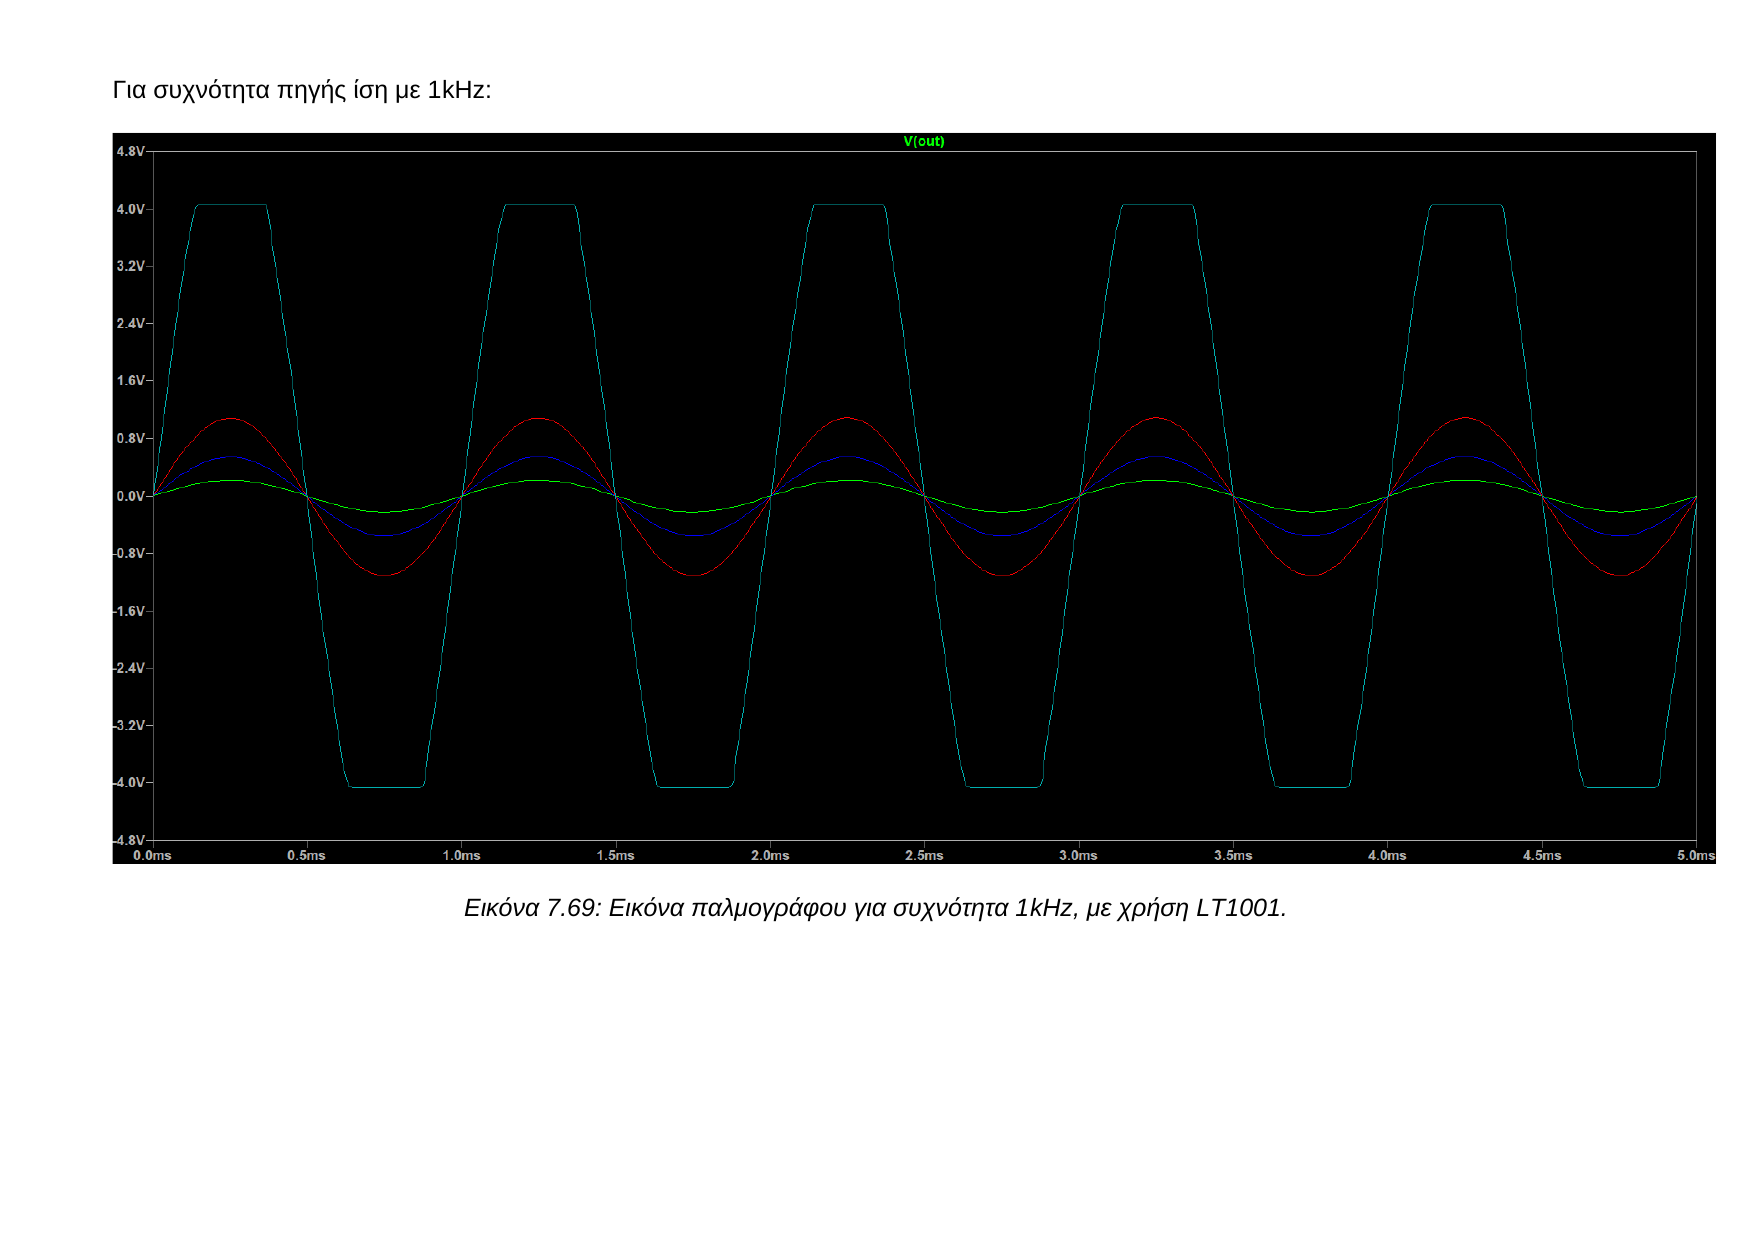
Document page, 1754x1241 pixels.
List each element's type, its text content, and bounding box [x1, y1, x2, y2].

text Εικόνα 7.69: Εικόνα παλμογράφου για συχνότητα 1kHz, με χρήση LT1001. [75, 892, 1679, 921]
picture [112, 132, 1717, 864]
text Για συχνότητα πηγής ίση με 1kHz: [112, 75, 1679, 104]
